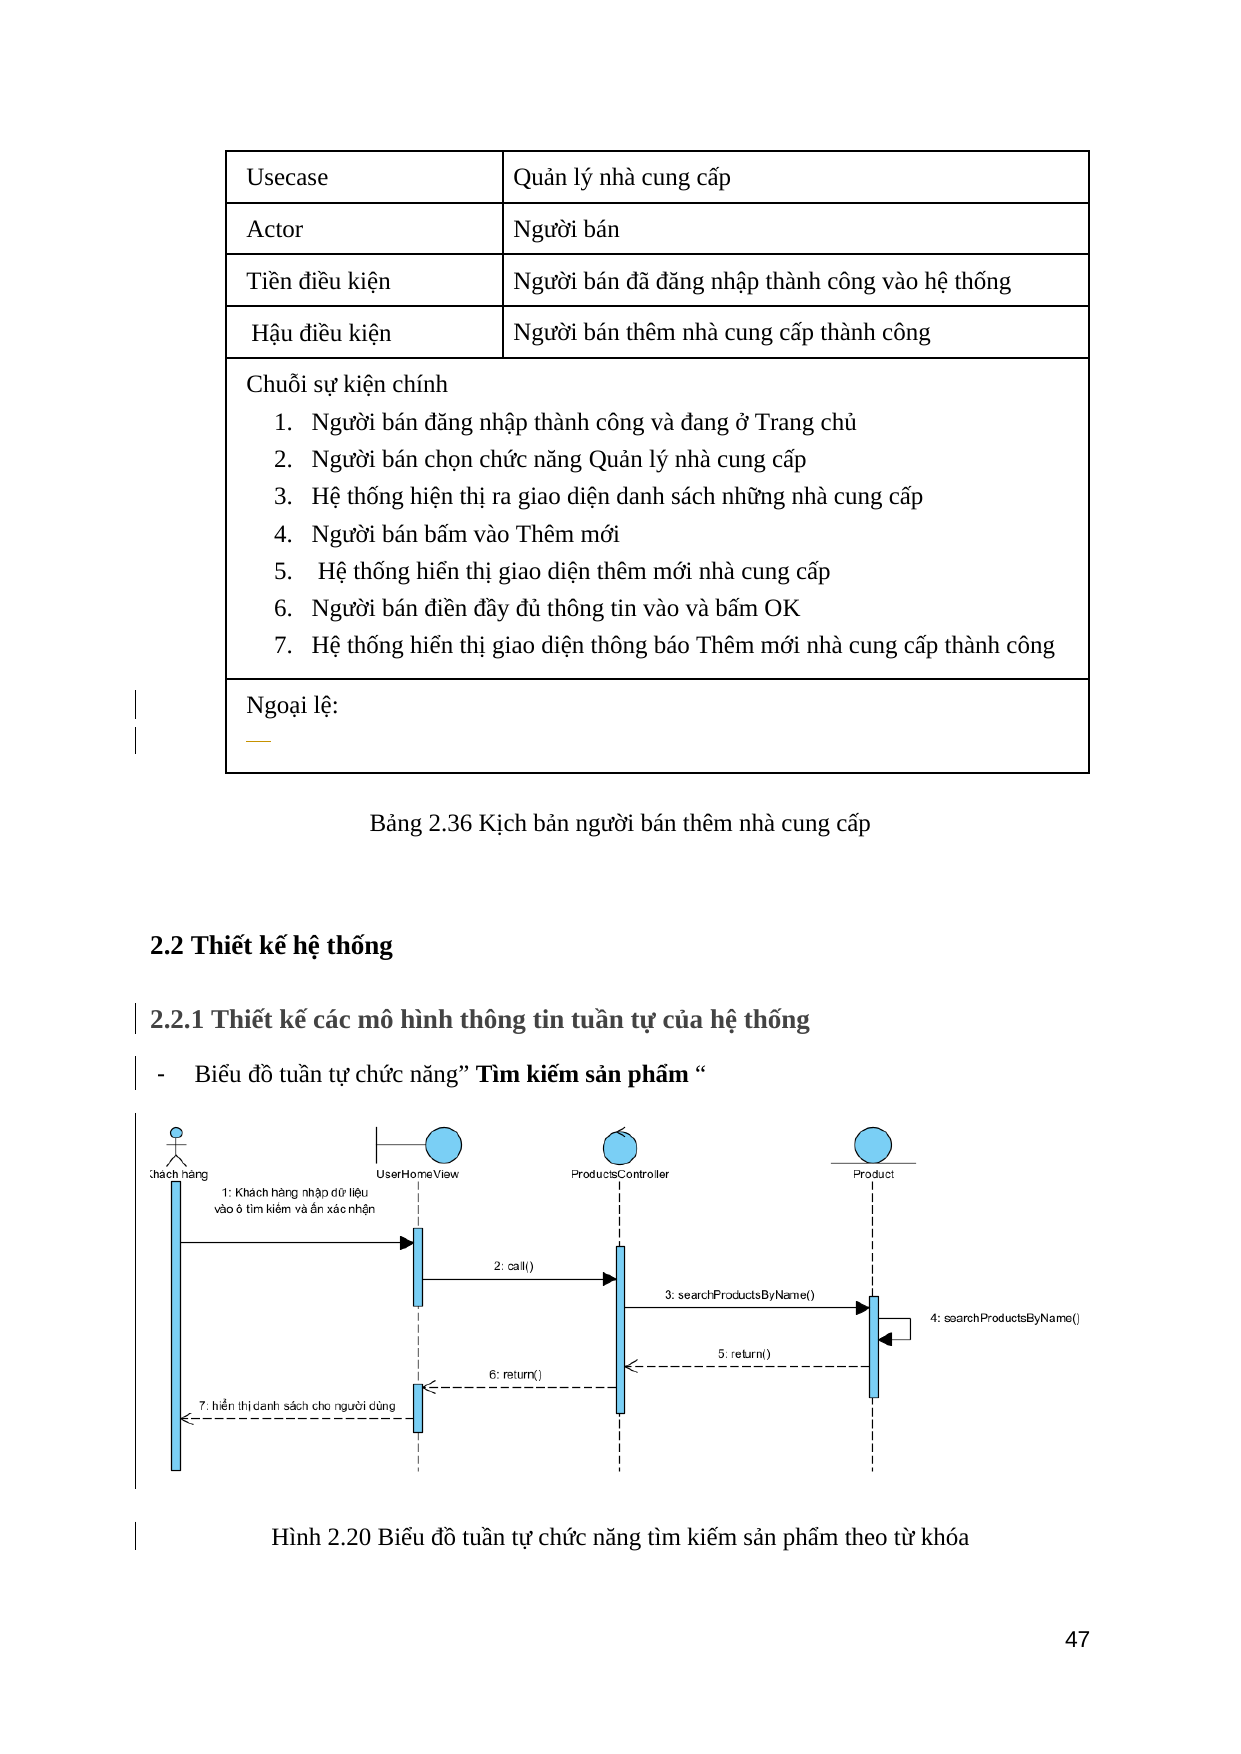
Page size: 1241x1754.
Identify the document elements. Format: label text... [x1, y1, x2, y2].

subtitle 2.2.1 Thiết kế các mô hình thông tin tuần tự của hệ thống [150, 1003, 1090, 1034]
table_cell Người bán thêm nhà cung cấp thành công [504, 307, 1088, 357]
table_cell Người bán [504, 204, 1088, 253]
text Hình 2.20 Biểu đồ tuần tự chức năng tìm kiếm sản phẩm theo từ khóa [150, 1522, 1090, 1550]
list Biểu đồ tuần tự chức năng” Tìm kiếm sản phẩm “ [157, 1056, 1090, 1090]
table_cell Tiền điều kiện [227, 255, 502, 305]
picture [150, 1112, 1091, 1489]
table_cell Actor [227, 204, 502, 253]
table_cell Ngoại lệ: [227, 680, 1088, 772]
table_cell Chuỗi sự kiện chính Người bán đăng nhập thành công và đang ở Trang chủ Người bán chọn chức năng Quản lý nhà cung cấp Hệ thống hiện thị ra giao diện danh sách những nhà cung cấp Người bán bấm vào Thêm mới Hệ thống hiển thị giao diện thêm mới nhà cung cấp Người bán điền đầy đủ thông tin vào và bấm OK Hệ thống hiển thị giao diện thông báo Thêm mới nhà cung cấp thành công [227, 359, 1088, 677]
table_header Usecase [227, 152, 502, 202]
table_cell Người bán đã đăng nhập thành công vào hệ thống [504, 255, 1088, 305]
subtitle 2.2 Thiết kế hệ thống [150, 929, 1090, 961]
table_cell Hậu điều kiện [227, 307, 502, 357]
text Bảng 2.36 Kịch bản người bán thêm nhà cung cấp [150, 808, 1090, 837]
table_header Quản lý nhà cung cấp [504, 152, 1088, 202]
